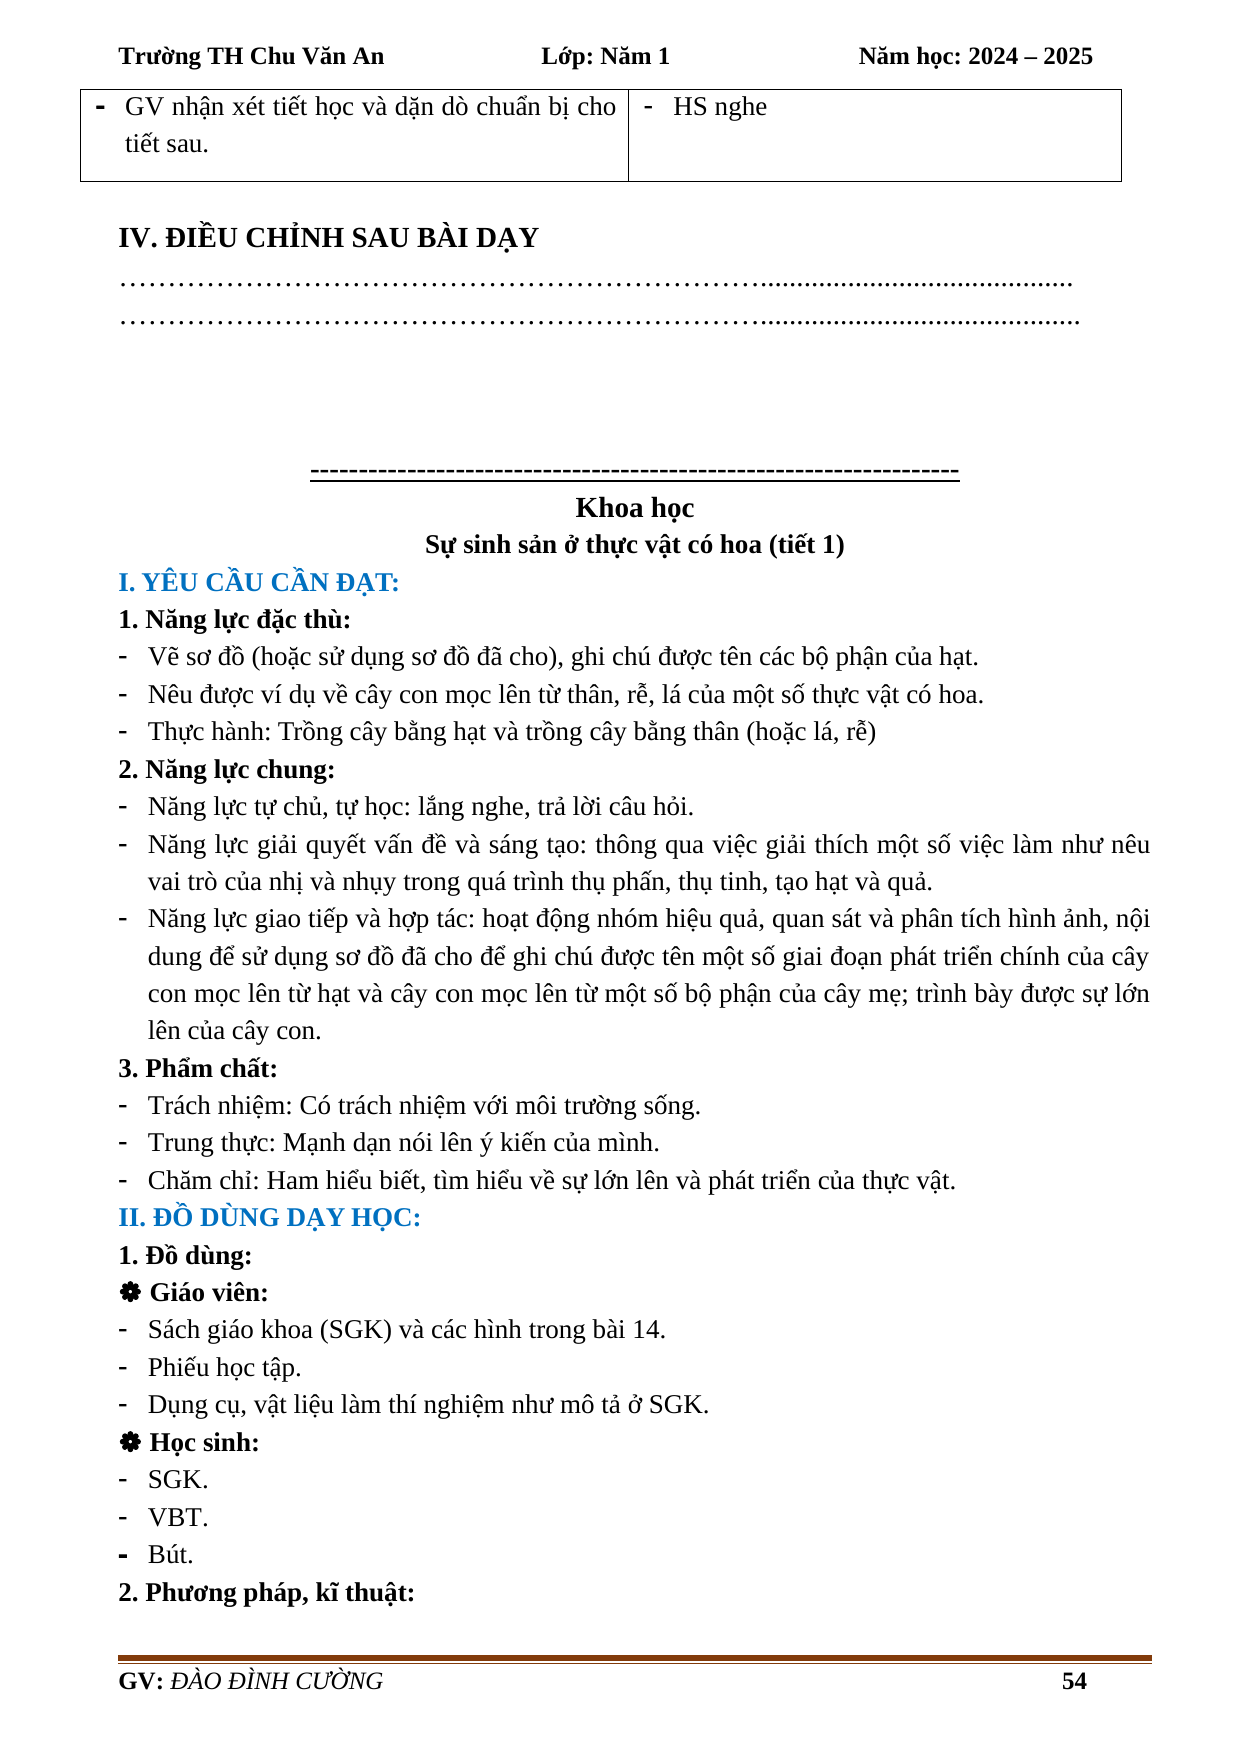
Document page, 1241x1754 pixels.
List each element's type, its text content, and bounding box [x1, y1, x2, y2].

text …………………………………………………………............................................ [118, 297, 1152, 331]
table_cell HS nghe [629, 90, 1121, 181]
list Bút. [118, 1538, 1152, 1570]
list Phiếu học tập. [118, 1351, 1152, 1382]
text 3. Phẩm chất: [118, 1052, 1152, 1083]
list Vẽ sơ đồ (hoặc sử dụng sơ đồ đã cho), ghi chú được tên các bộ phận của hạt. [118, 640, 1152, 672]
list Năng lực tự chủ, tự học: lắng nghe, trả lời câu hỏi. [118, 790, 1152, 821]
text ------------------------------------------------------------------- [118, 451, 1152, 485]
list Nêu được ví dụ về cây con mọc lên từ thân, rễ, lá của một số thực vật có hoa. [118, 678, 1152, 709]
text Học sinh: [118, 1426, 1152, 1457]
list Dụng cụ, vật liệu làm thí nghiệm như mô tả ở SGK. [118, 1388, 1152, 1420]
list Sách giáo khoa (SGK) và các hình trong bài 14. [118, 1313, 1152, 1345]
text II. ĐỒ DÙNG DẠY HỌC: [118, 1201, 1152, 1233]
text 1. Đồ dùng: [118, 1239, 1152, 1270]
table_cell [81, 90, 628, 181]
list Năng lực giao tiếp và hợp tác: hoạt động nhóm hiệu quả, quan sát và phân tích hình ảnh, nội dung để sử dụng sơ đồ đã cho để ghi chú được tên một số giai đoạn phát triển chính của cây con mọc lên từ hạt và cây con mọc lên từ một số bộ phận của cây mẹ; trình bày được sự lớn lên của cây con. [118, 902, 1152, 1046]
text 2. Phương pháp, kĩ thuật: [118, 1576, 1152, 1607]
subtitle Khoa học [118, 490, 1152, 523]
text Giáo viên: [118, 1276, 1152, 1307]
text …………………………………………………………........................................... [118, 259, 1152, 292]
text IV. ĐIỀU CHỈNH SAU BÀI DẠY [118, 220, 1152, 254]
list Năng lực giải quyết vấn đề và sáng tạo: thông qua việc giải thích một số việc làm như nêu vai trò của nhị và nhụy trong quá trình thụ phấn, thụ tinh, tạo hạt và quả. [118, 828, 1152, 896]
list Trách nhiệm: Có trách nhiệm với môi trường sống. [118, 1089, 1152, 1120]
text 2. Năng lực chung: [118, 753, 1152, 784]
text 1. Năng lực đặc thù: [118, 603, 1152, 634]
text Sự sinh sản ở thực vật có hoa (tiết 1) [118, 528, 1152, 560]
list VBT. [118, 1501, 1152, 1532]
list SGK. [118, 1463, 1152, 1495]
list Trung thực: Mạnh dạn nói lên ý kiến của mình. [118, 1126, 1152, 1158]
list Chăm chỉ: Ham hiểu biết, tìm hiểu về sự lớn lên và phát triển của thực vật. [118, 1164, 1152, 1195]
list Thực hành: Trồng cây bằng hạt và trồng cây bằng thân (hoặc lá, rễ) [118, 715, 1152, 747]
text I. YÊU CẦU CẦN ĐẠT: [118, 566, 1152, 597]
